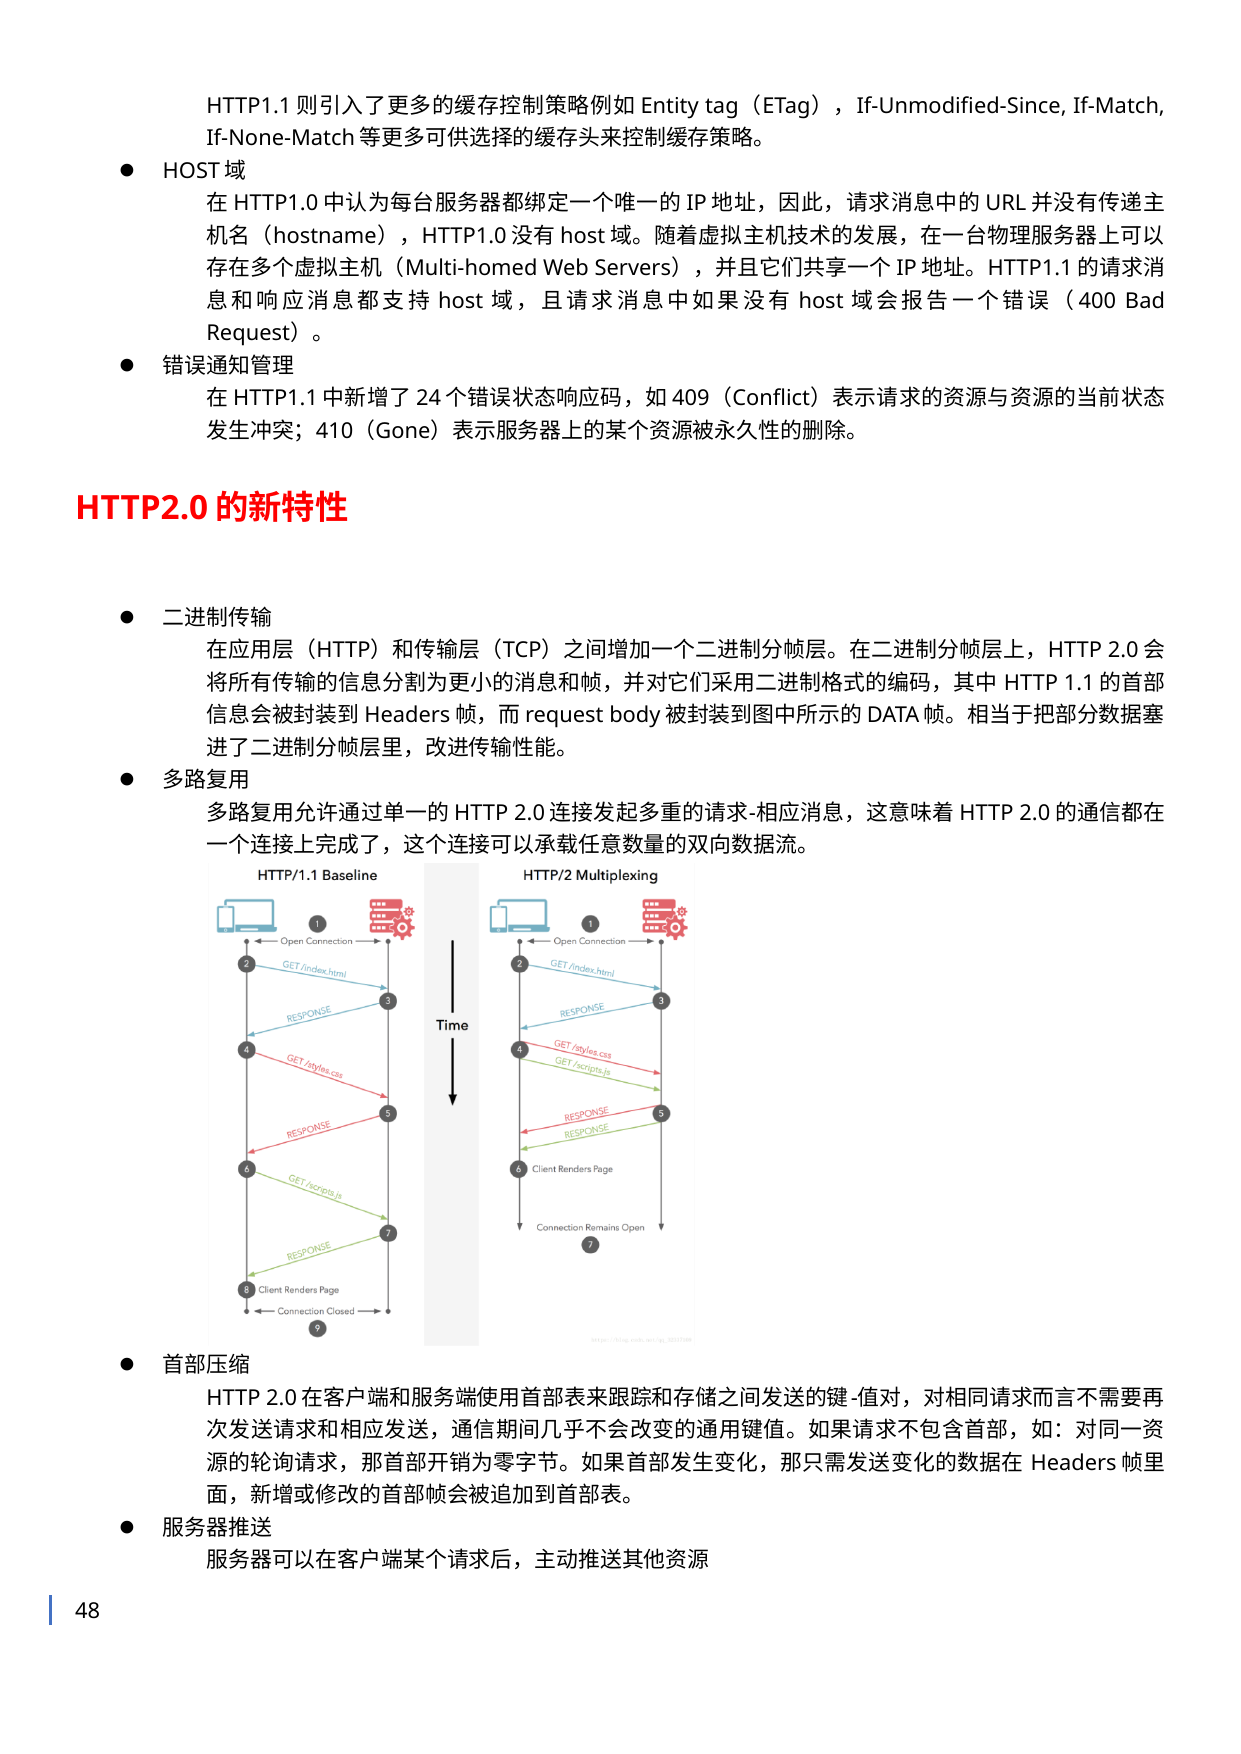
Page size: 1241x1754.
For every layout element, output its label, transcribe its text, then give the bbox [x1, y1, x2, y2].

text HTTP 2.0在客户端和服务端使用首部表来跟踪和存储之间发送的键-值对，对相同请求而言不需要再次发送请求和相应发送，通信期间几乎不会改变的通用键值。如果请求不包含首部，如：对同一资源的轮询请求，那首部开销为零字节。如果首部发生变化，那只需发送变化的数据在Headers帧里面，新增或修改的首部帧会被追加到首部表。 [206, 1379, 1165, 1509]
list 首部压缩 [119, 1347, 1165, 1379]
text 多路复用允许通过单一的HTTP 2.0连接发起多重的请求-相应消息，这意味着HTTP 2.0的通信都在一个连接上完成了，这个连接可以承载任意数量的双向数据流。 [206, 794, 1165, 859]
list 在HTTP1.0中认为每台服务器都绑定一个唯一的IP地址，因此，请求消息中的URL并没有传递主机名（hostname），HTTP1.0没有host域。随着虚拟主机技术的发展，在一台物理服务器上可以存在多个虚拟主机（Multi-homed Web Servers），并且它们共享一个IP地址。HTTP1.1的请求消息和响应消息都支持host域，且请求消息中如果没有host域会报告一个错误（400 Bad Request）。 [206, 185, 1165, 348]
subtitle HTTP2.0的新特性 [75, 472, 1165, 537]
list HTTP1.1则引入了更多的缓存控制策略例如Entity tag（ETag），If-Unmodified-Since, If-Match, If-None-Match等更多可供选择的缓存头来控制缓存策略。 [206, 88, 1165, 153]
list 二进制传输 [119, 599, 1165, 632]
list HOST域 [119, 153, 1165, 185]
picture [206, 859, 696, 1347]
text 在应用层（HTTP）和传输层（TCP）之间增加一个二进制分帧层。在二进制分帧层上，HTTP 2.0会将所有传输的信息分割为更小的消息和帧，并对它们采用二进制格式的编码，其中HTTP 1.1的首部信息会被封装到Headers帧，而request body被封装到图中所示的DATA帧。相当于把部分数据塞进了二进制分帧层里，改进传输性能。 [206, 632, 1165, 762]
list 在HTTP1.1中新增了24个错误状态响应码，如409（Conflict）表示请求的资源与资源的当前状态发生冲突；410（Gone）表示服务器上的某个资源被永久性的删除。 [206, 380, 1165, 445]
list 错误通知管理 [119, 348, 1165, 380]
list 多路复用 [119, 762, 1165, 794]
list 服务器推送 [119, 1509, 1165, 1542]
text 服务器可以在客户端某个请求后，主动推送其他资源 [162, 1542, 1165, 1574]
